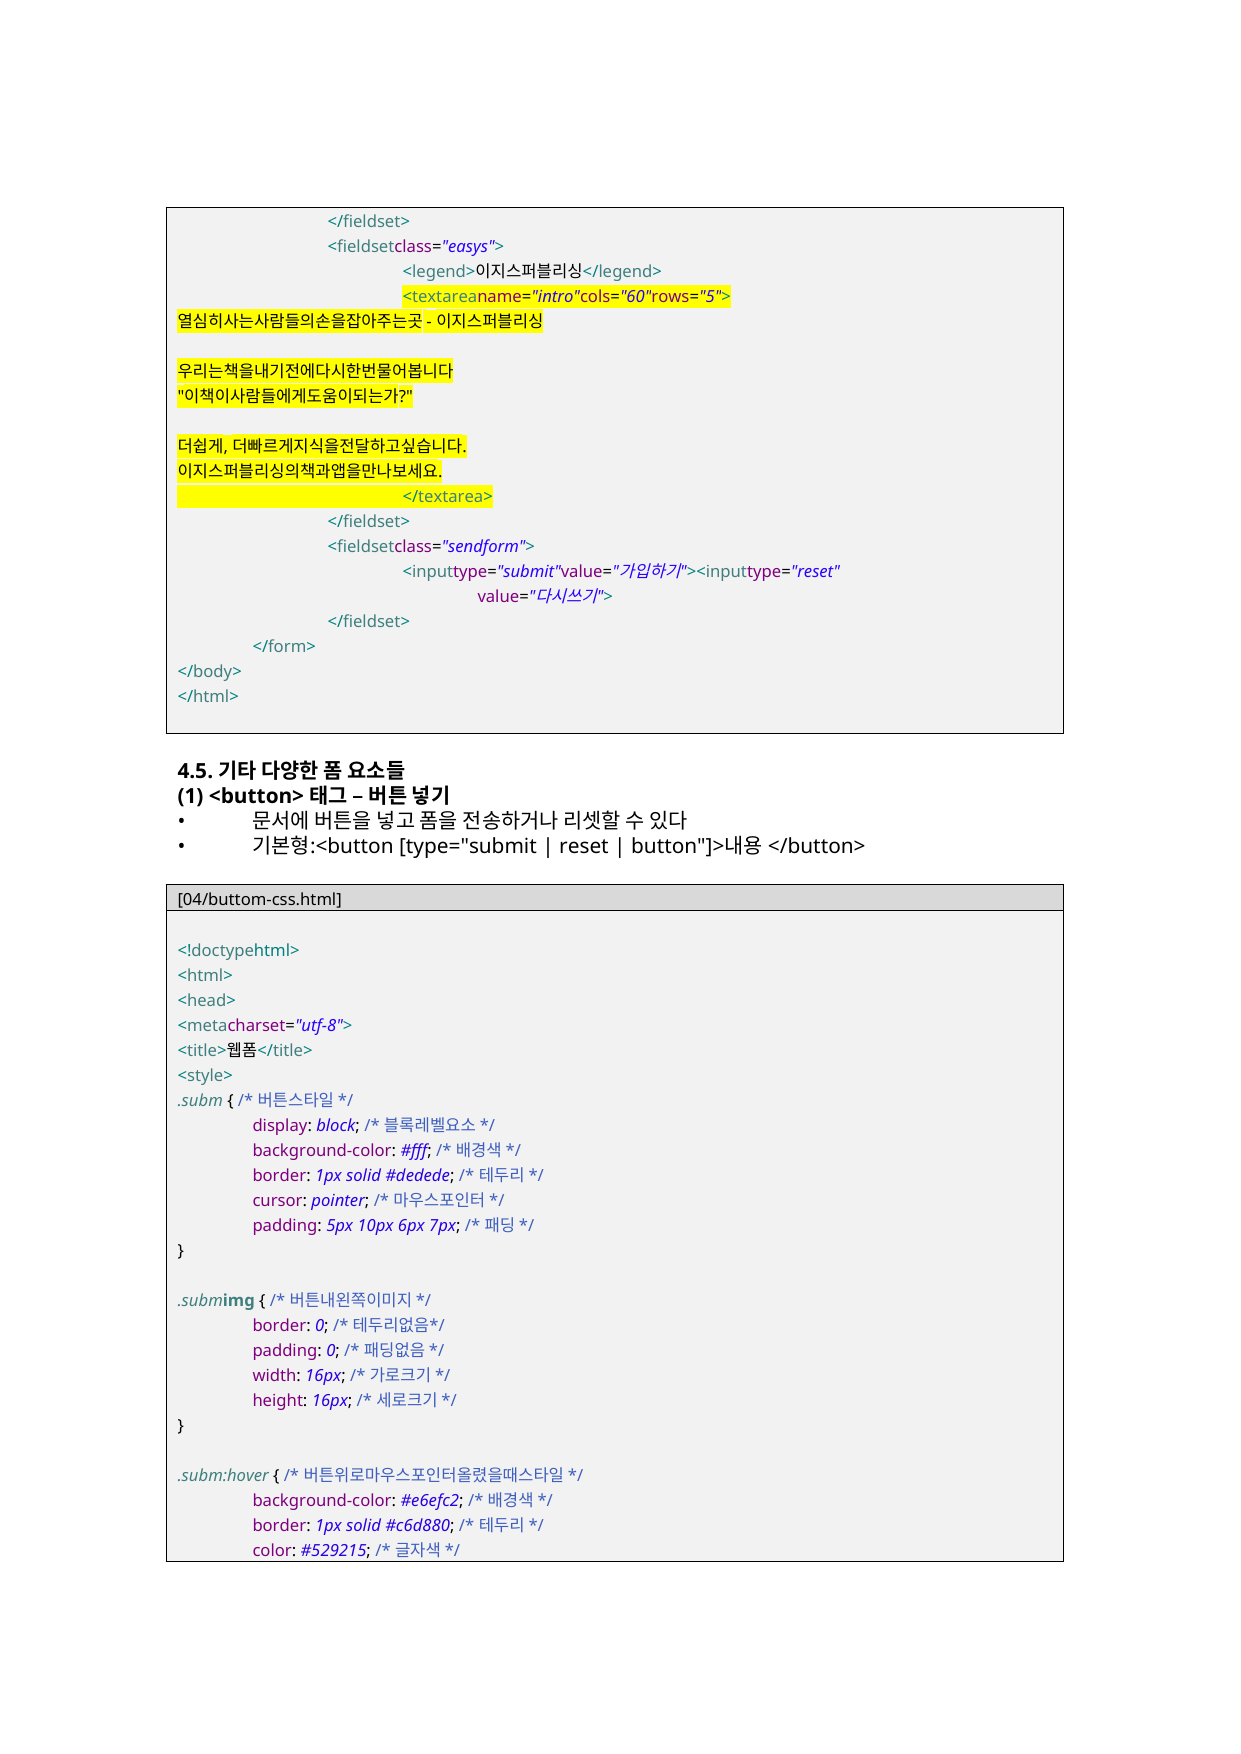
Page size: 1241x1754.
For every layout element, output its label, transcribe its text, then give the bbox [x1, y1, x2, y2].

list 기본형:<button [type="submit | reset | button"]>내용 </button> [177, 834, 1063, 859]
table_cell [167, 208, 1063, 733]
text (1) <button> 태그 – 버튼 넣기 [177, 784, 1063, 809]
list 문서에 버튼을 넣고 폼을 전송하거나 리셋할 수 있다 [177, 809, 1063, 834]
text 4.5. 기타 다양한 폼 요소들 [177, 759, 1063, 784]
table_header [04/buttom-css.html] [167, 885, 1063, 910]
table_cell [167, 911, 1063, 1561]
